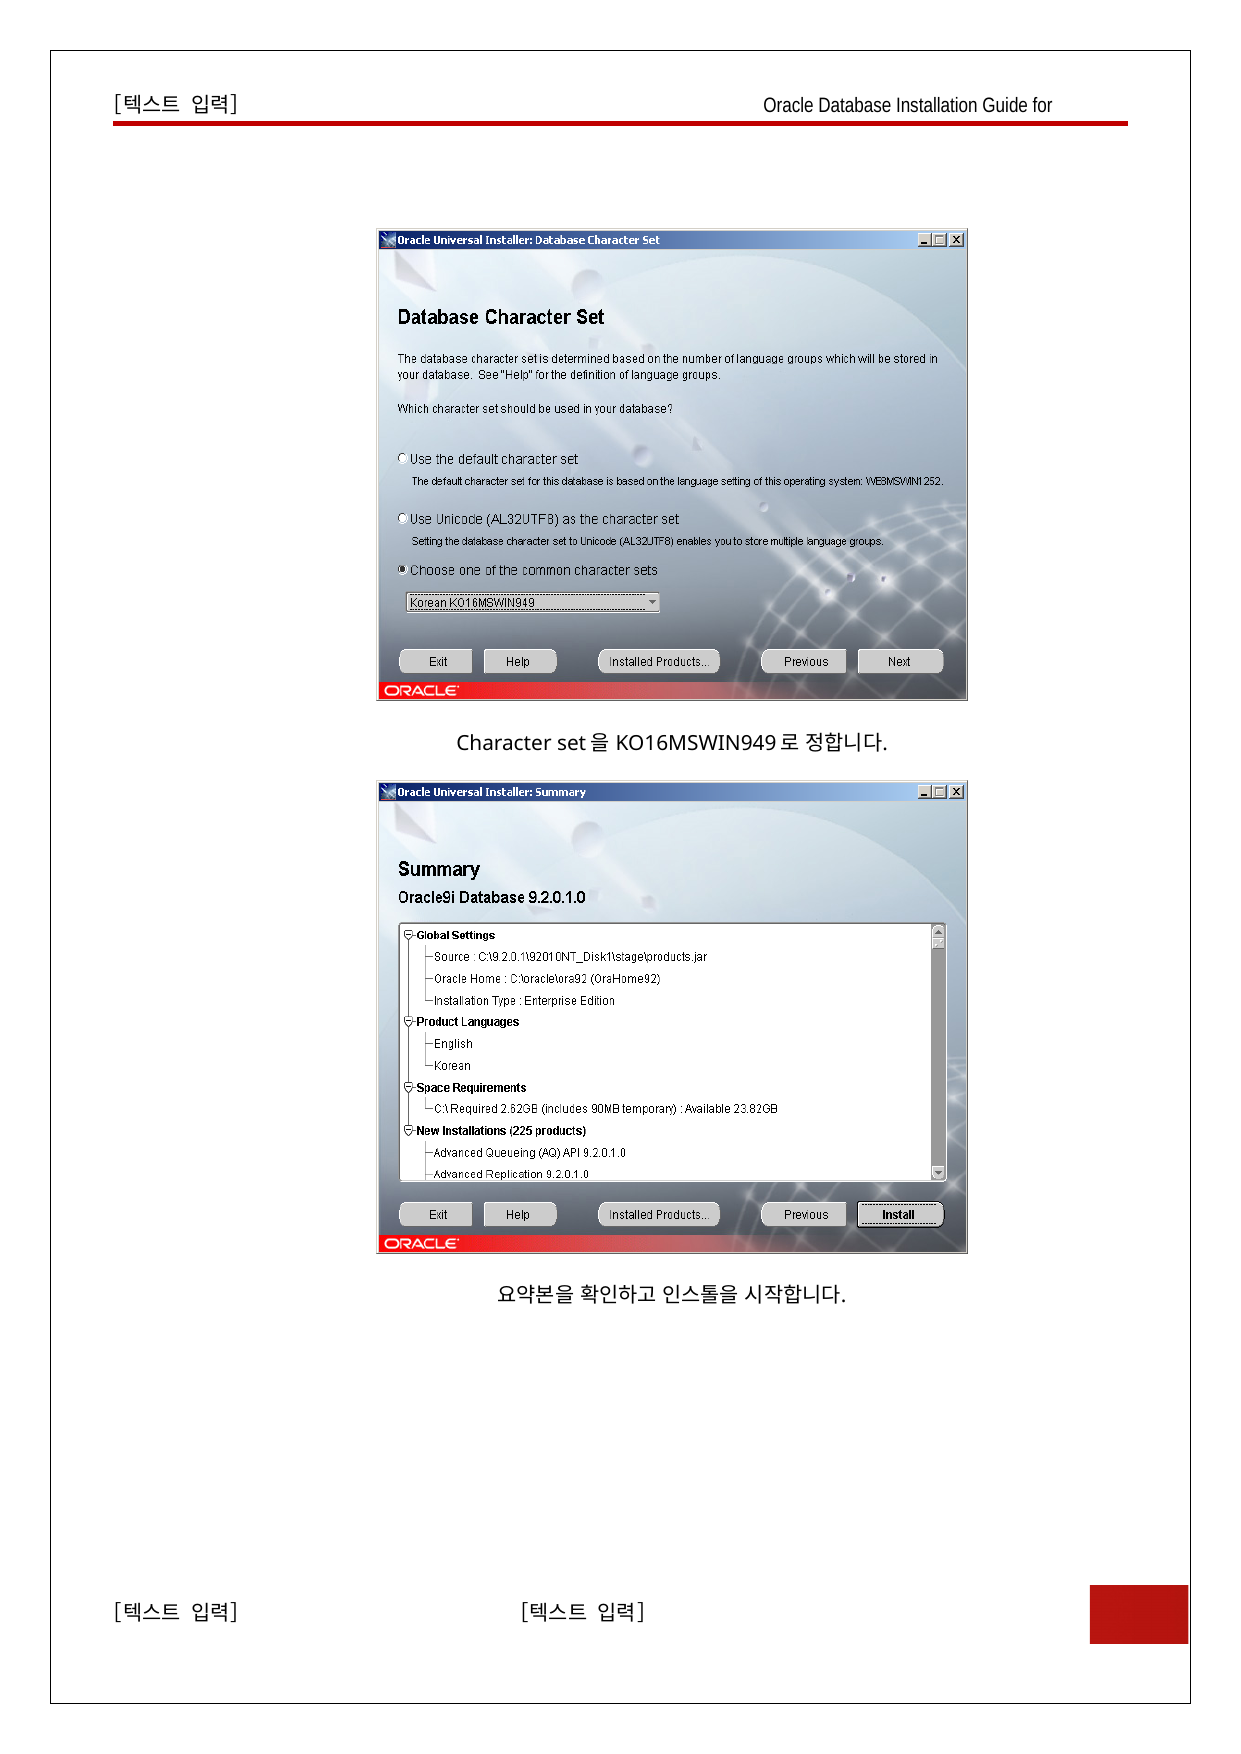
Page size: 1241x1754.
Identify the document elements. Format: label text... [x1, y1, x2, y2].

picture [376, 780, 968, 1254]
picture [376, 228, 968, 701]
picture [1089, 1585, 1189, 1644]
text 요약본을 확인하고 인스톨을 시작합니다. [216, 1278, 1128, 1309]
text Character set을 KO16MSWIN949로 정합니다. [216, 726, 1128, 756]
